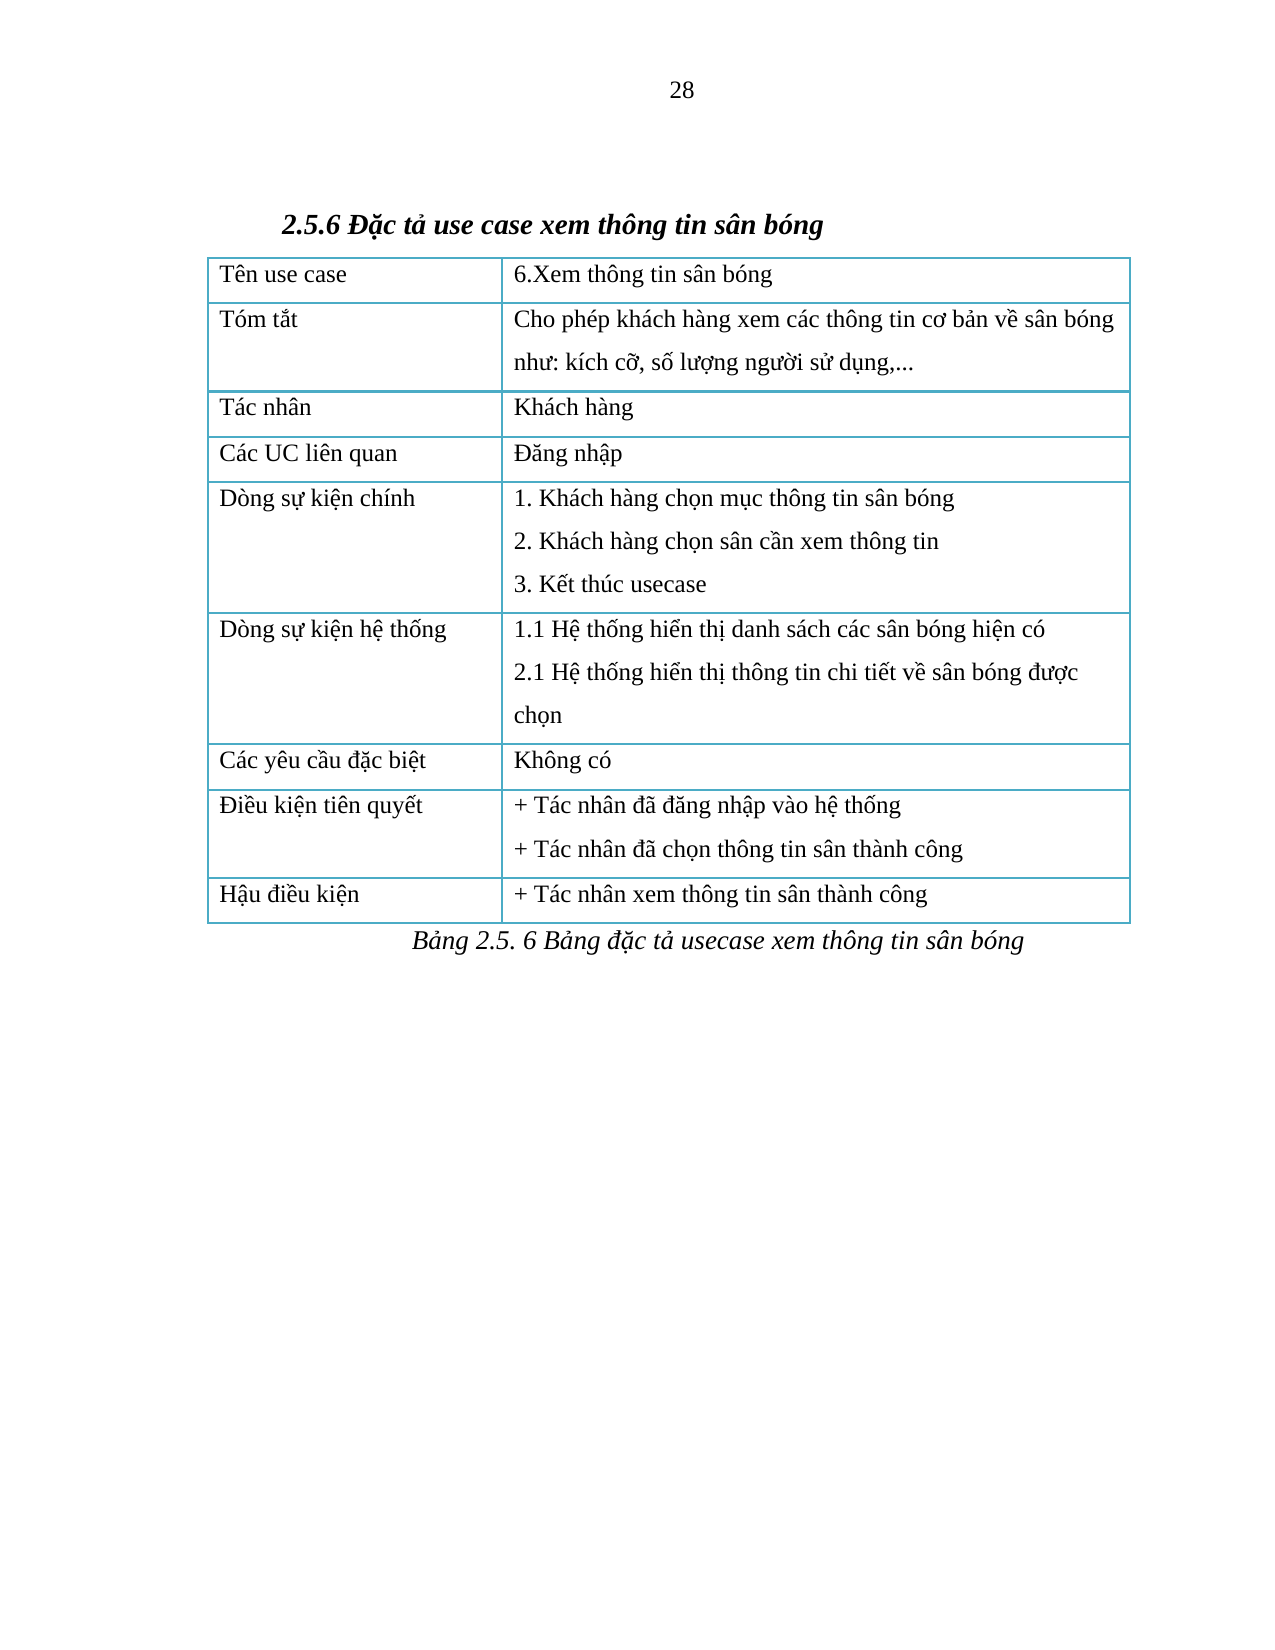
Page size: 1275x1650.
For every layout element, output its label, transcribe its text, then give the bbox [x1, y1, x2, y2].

table_header 6.Xem thông tin sân bóng [503, 259, 1129, 302]
table_header Tên use case [209, 259, 501, 302]
table_cell Cho phép khách hàng xem các thông tin cơ bản về sân bóng như: kích cỡ, số lượng người sử dụng,... [503, 304, 1129, 390]
table_cell Dòng sự kiện chính [209, 483, 501, 612]
table_cell 1.1 Hệ thống hiển thị danh sách các sân bóng hiện có 2.1 Hệ thống hiển thị thông tin chi tiết về sân bóng được chọn [503, 614, 1129, 743]
table_cell Các yêu cầu đặc biệt [209, 745, 501, 788]
table_cell + Tác nhân xem thông tin sân thành công [503, 879, 1129, 922]
table_cell Tác nhân [209, 393, 501, 436]
table_cell Đăng nhập [503, 438, 1129, 481]
table_cell Không có [503, 745, 1129, 788]
table_cell Tóm tắt [209, 304, 501, 390]
table_cell Các UC liên quan [209, 438, 501, 481]
table_cell Khách hàng [503, 393, 1129, 436]
table_cell + Tác nhân đã đăng nhập vào hệ thống + Tác nhân đã chọn thông tin sân thành công [503, 791, 1129, 877]
table_cell Dòng sự kiện hệ thống [209, 614, 501, 743]
table_cell 1. Khách hàng chọn mục thông tin sân bóng 2. Khách hàng chọn sân cần xem thông tin 3. Kết thúc usecase [503, 483, 1129, 612]
table_cell Điều kiện tiên quyết [209, 791, 501, 877]
text 2.5.6 Đặc tả use case xem thông tin sân bóng [282, 207, 1157, 240]
table_cell Hậu điều kiện [209, 879, 501, 922]
